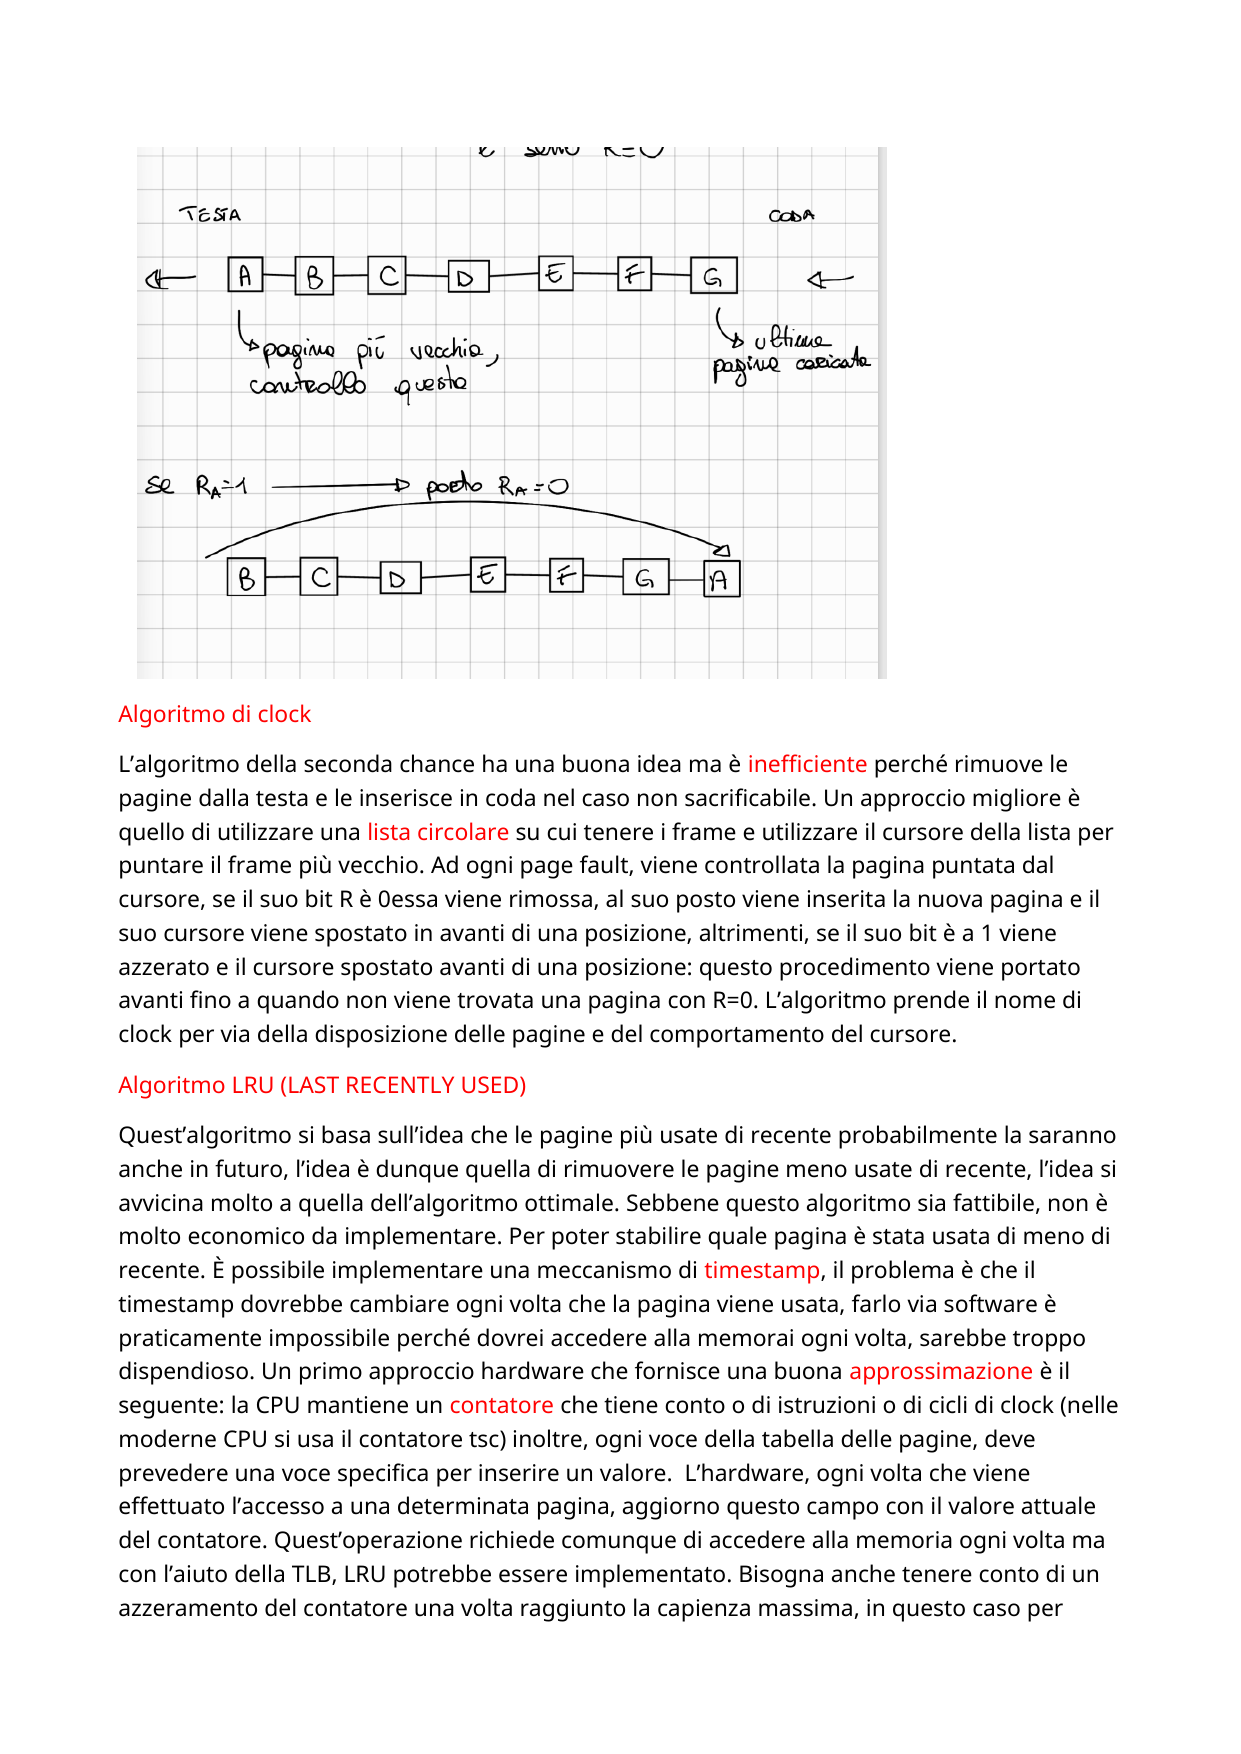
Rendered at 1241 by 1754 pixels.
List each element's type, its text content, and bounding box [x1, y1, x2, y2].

text Algoritmo di clock [118, 698, 1122, 729]
text Algoritmo LRU (LAST RECENTLY USED) [118, 1068, 1122, 1100]
text L’algoritmo della seconda chance ha una buona idea ma è inefficiente perché rimuove le pagine dalla testa e le inserisce in coda nel caso non sacrificabile. Un approccio migliore è quello di utilizzare una lista circolare su cui tenere i frame e utilizzare il cursore della lista per puntare il frame più vecchio. Ad ogni page fault, viene controllata la pagina puntata dal cursore, se il suo bit R è 0essa viene rimossa, al suo posto viene inserita la nuova pagina e il suo cursore viene spostato in avanti di una posizione, altrimenti, se il suo bit è a 1 viene azzerato e il cursore spostato avanti di una posizione: questo procedimento viene portato avanti fino a quando non viene trovata una pagina con R=0. L’algoritmo prende il nome di clock per via della disposizione delle pagine e del comportamento del cursore. [118, 748, 1122, 1049]
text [118, 1119, 1122, 1623]
